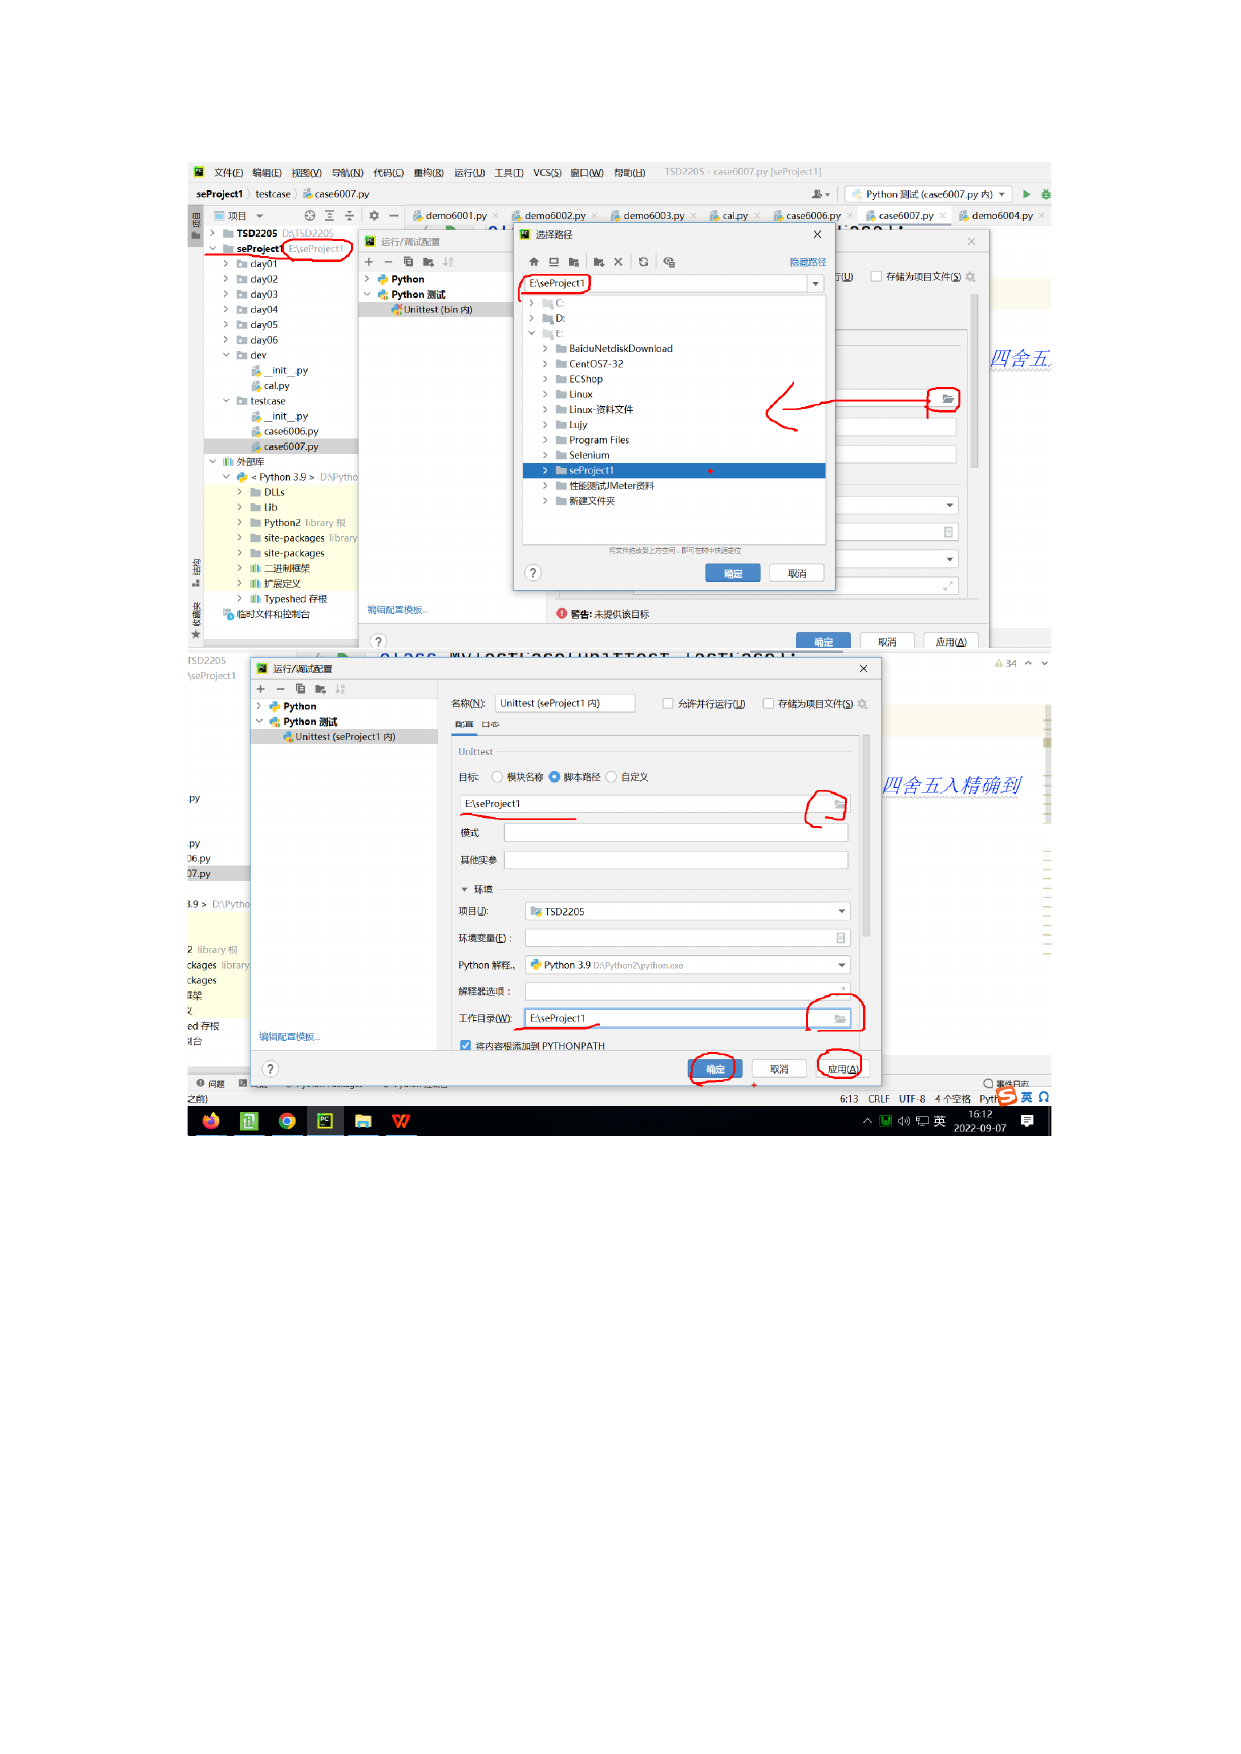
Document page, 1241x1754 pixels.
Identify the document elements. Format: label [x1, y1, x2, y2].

picture [187, 162, 1052, 648]
picture [187, 649, 1052, 1136]
